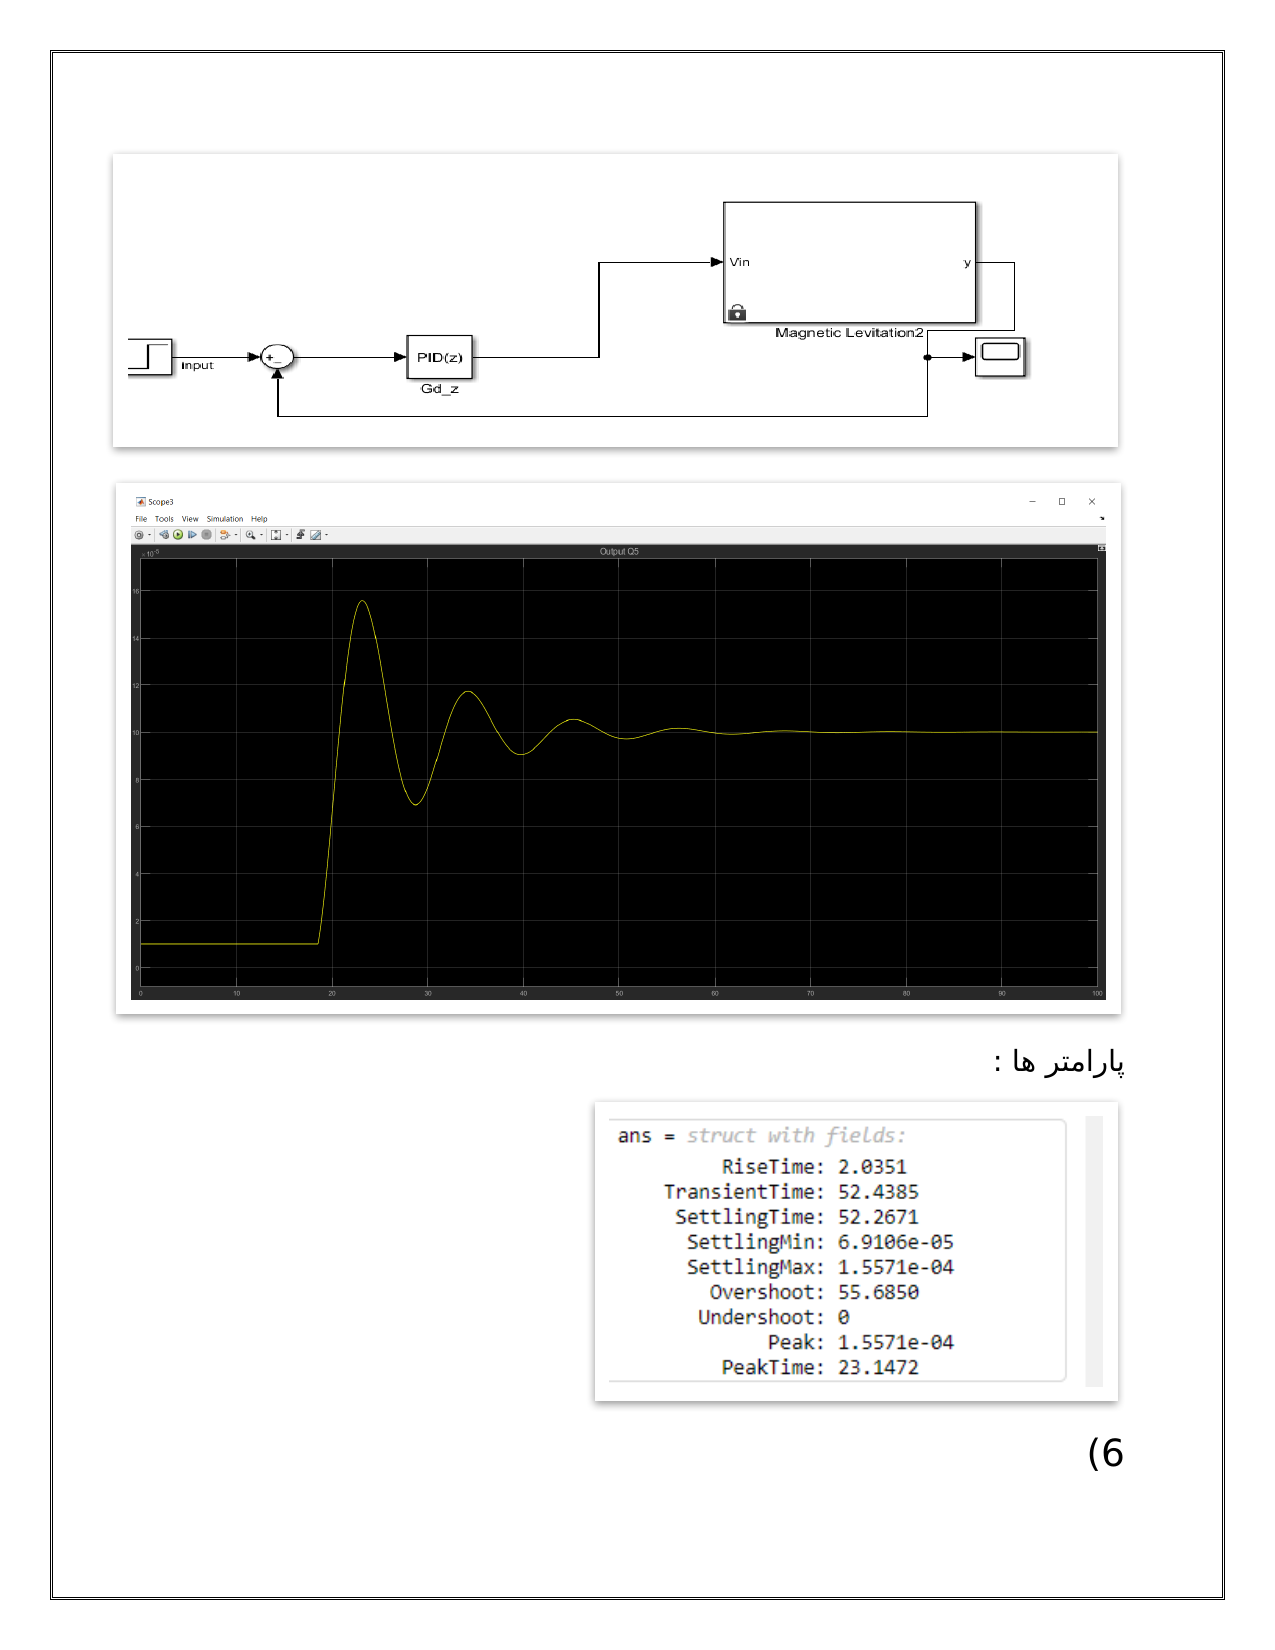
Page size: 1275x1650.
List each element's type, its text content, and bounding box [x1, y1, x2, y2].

picture [131, 497, 1106, 1000]
picture [609, 1116, 1103, 1387]
picture [128, 169, 1103, 433]
text 6) [150, 1432, 1125, 1476]
text پارامتر ها : [150, 1044, 1125, 1078]
